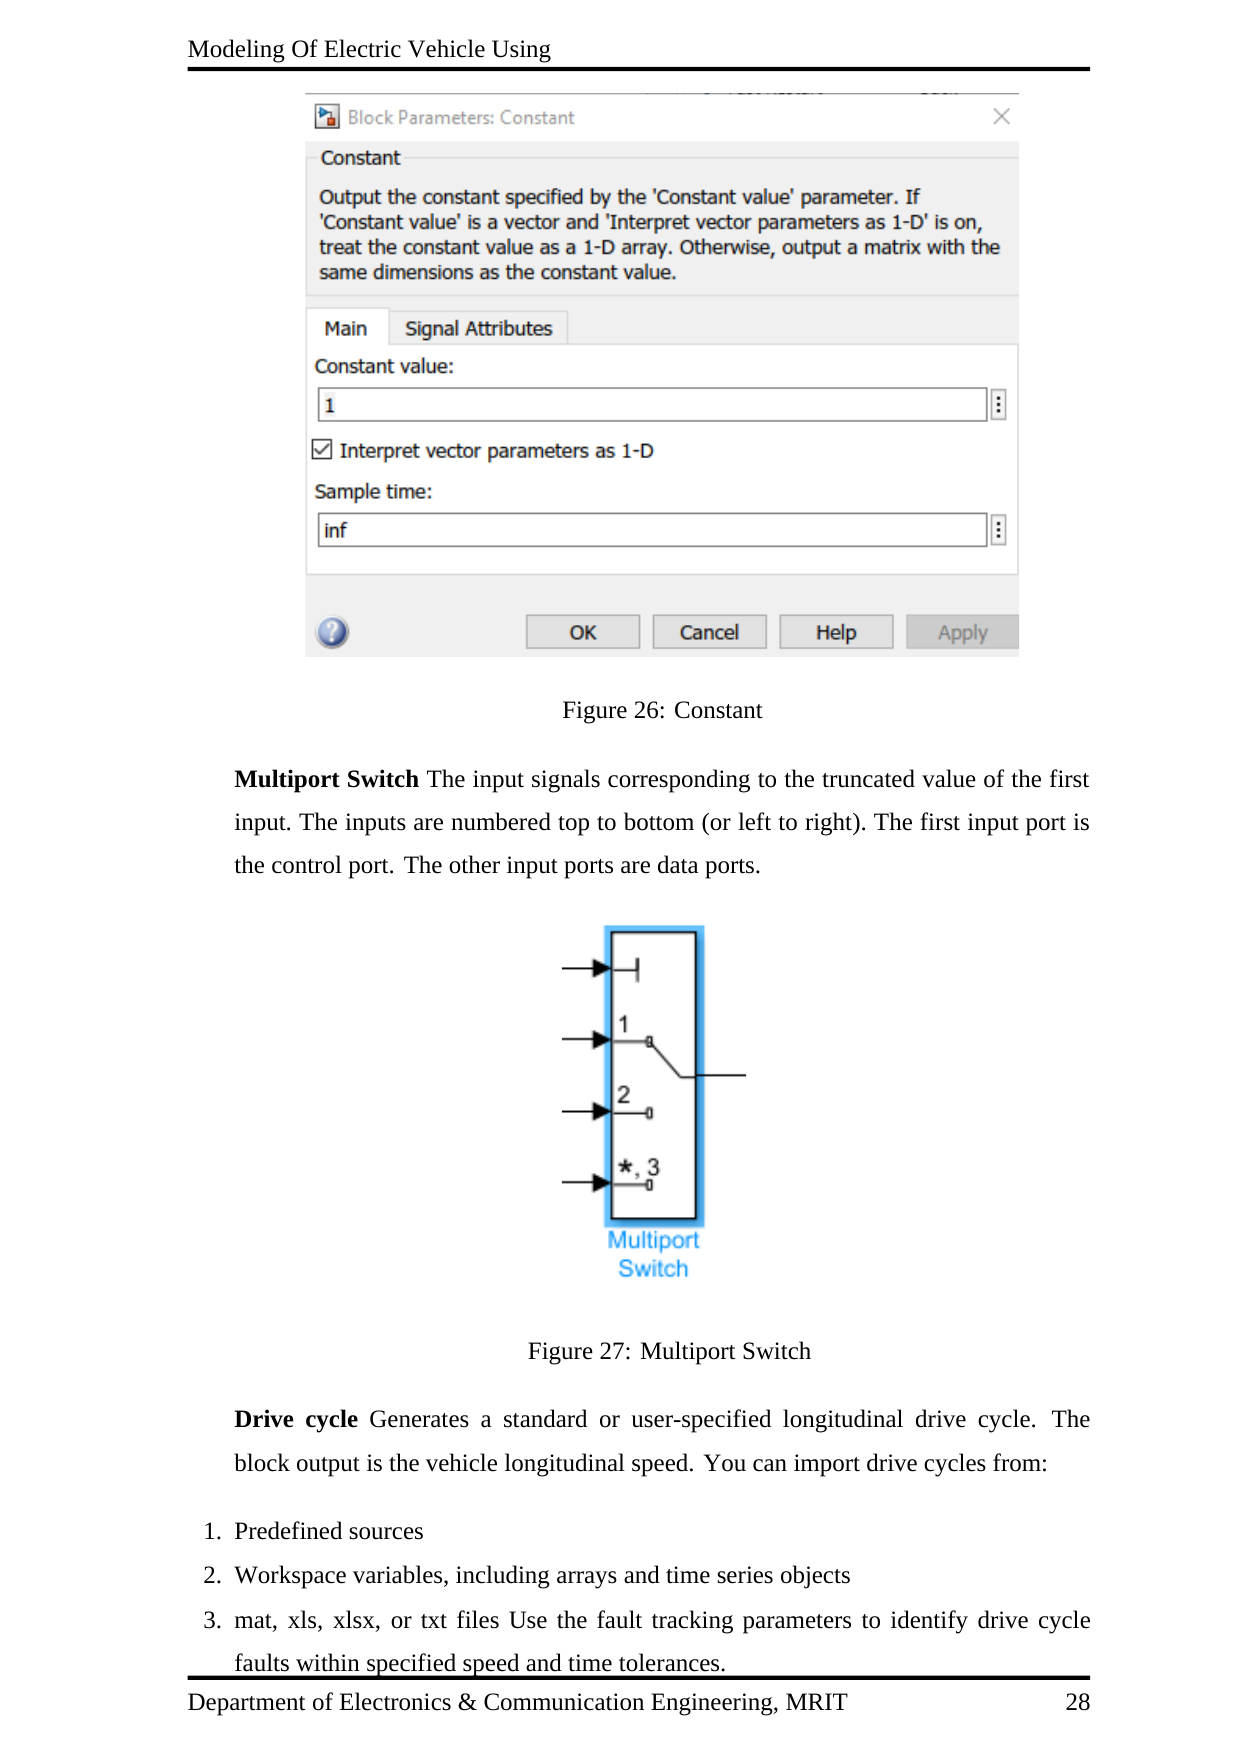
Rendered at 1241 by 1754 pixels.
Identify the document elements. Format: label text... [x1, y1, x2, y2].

text Multiport Switch The input signals corresponding to the truncated value of the first input. The inputs are numbered top to bottom (or left to right). The first input port is the control port. The other input ports are data ports. [234, 764, 1091, 879]
text Figure 26: Constant [234, 696, 1091, 724]
picture [305, 93, 1020, 657]
list Predefined sources [203, 1516, 1107, 1544]
list Workspace variables, including arrays and time series objects [203, 1560, 1107, 1589]
text Figure 27: Multiport Switch [234, 962, 1105, 1365]
text Drive cycle Generates a standard or user-specified longitudinal drive cycle. The block output is the vehicle longitudinal speed. You can import drive cycles from: [234, 1404, 1091, 1476]
picture [561, 925, 747, 1279]
list mat, xls, xlsx, or txt files Use the fault tracking parameters to identify drive cycle faults within specified speed and time tolerances. [203, 1605, 1090, 1677]
